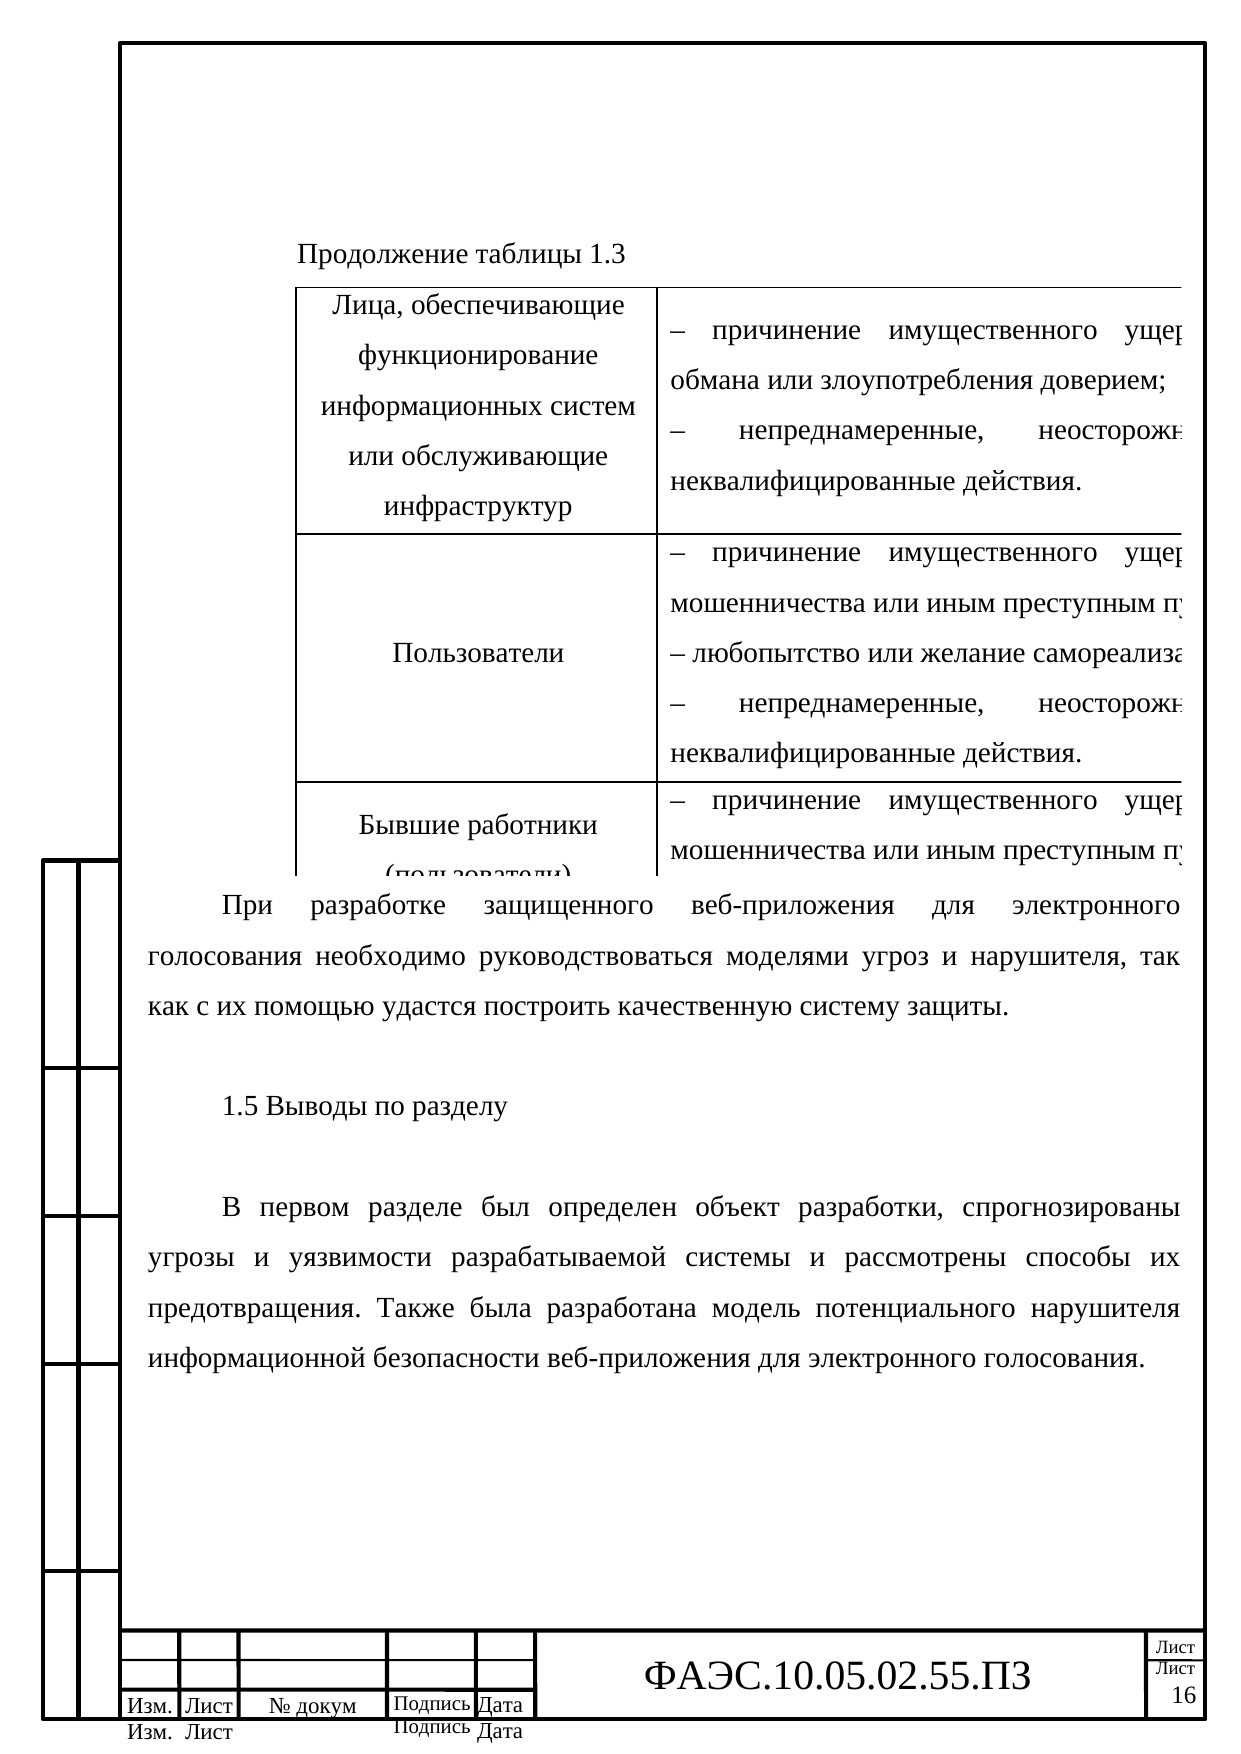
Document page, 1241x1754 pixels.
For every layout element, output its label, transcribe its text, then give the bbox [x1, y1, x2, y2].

text В первом разделе был определен объект разработки, спрогнозированы угрозы и уязвимости разрабатываемой системы и рассмотрены способы их предотвращения. Также была разработана модель потенциального нарушителя информационной безопасности веб-приложения для электронного голосования. [148, 1189, 1181, 1374]
text 1.5 Выводы по разделу [148, 1088, 1181, 1122]
text При разработке защищенного веб-приложения для электронного голосования необходимо руководствоваться моделями угроз и нарушителя, так как с их помощью удастся построить качественную систему защиты. [148, 887, 1181, 1021]
